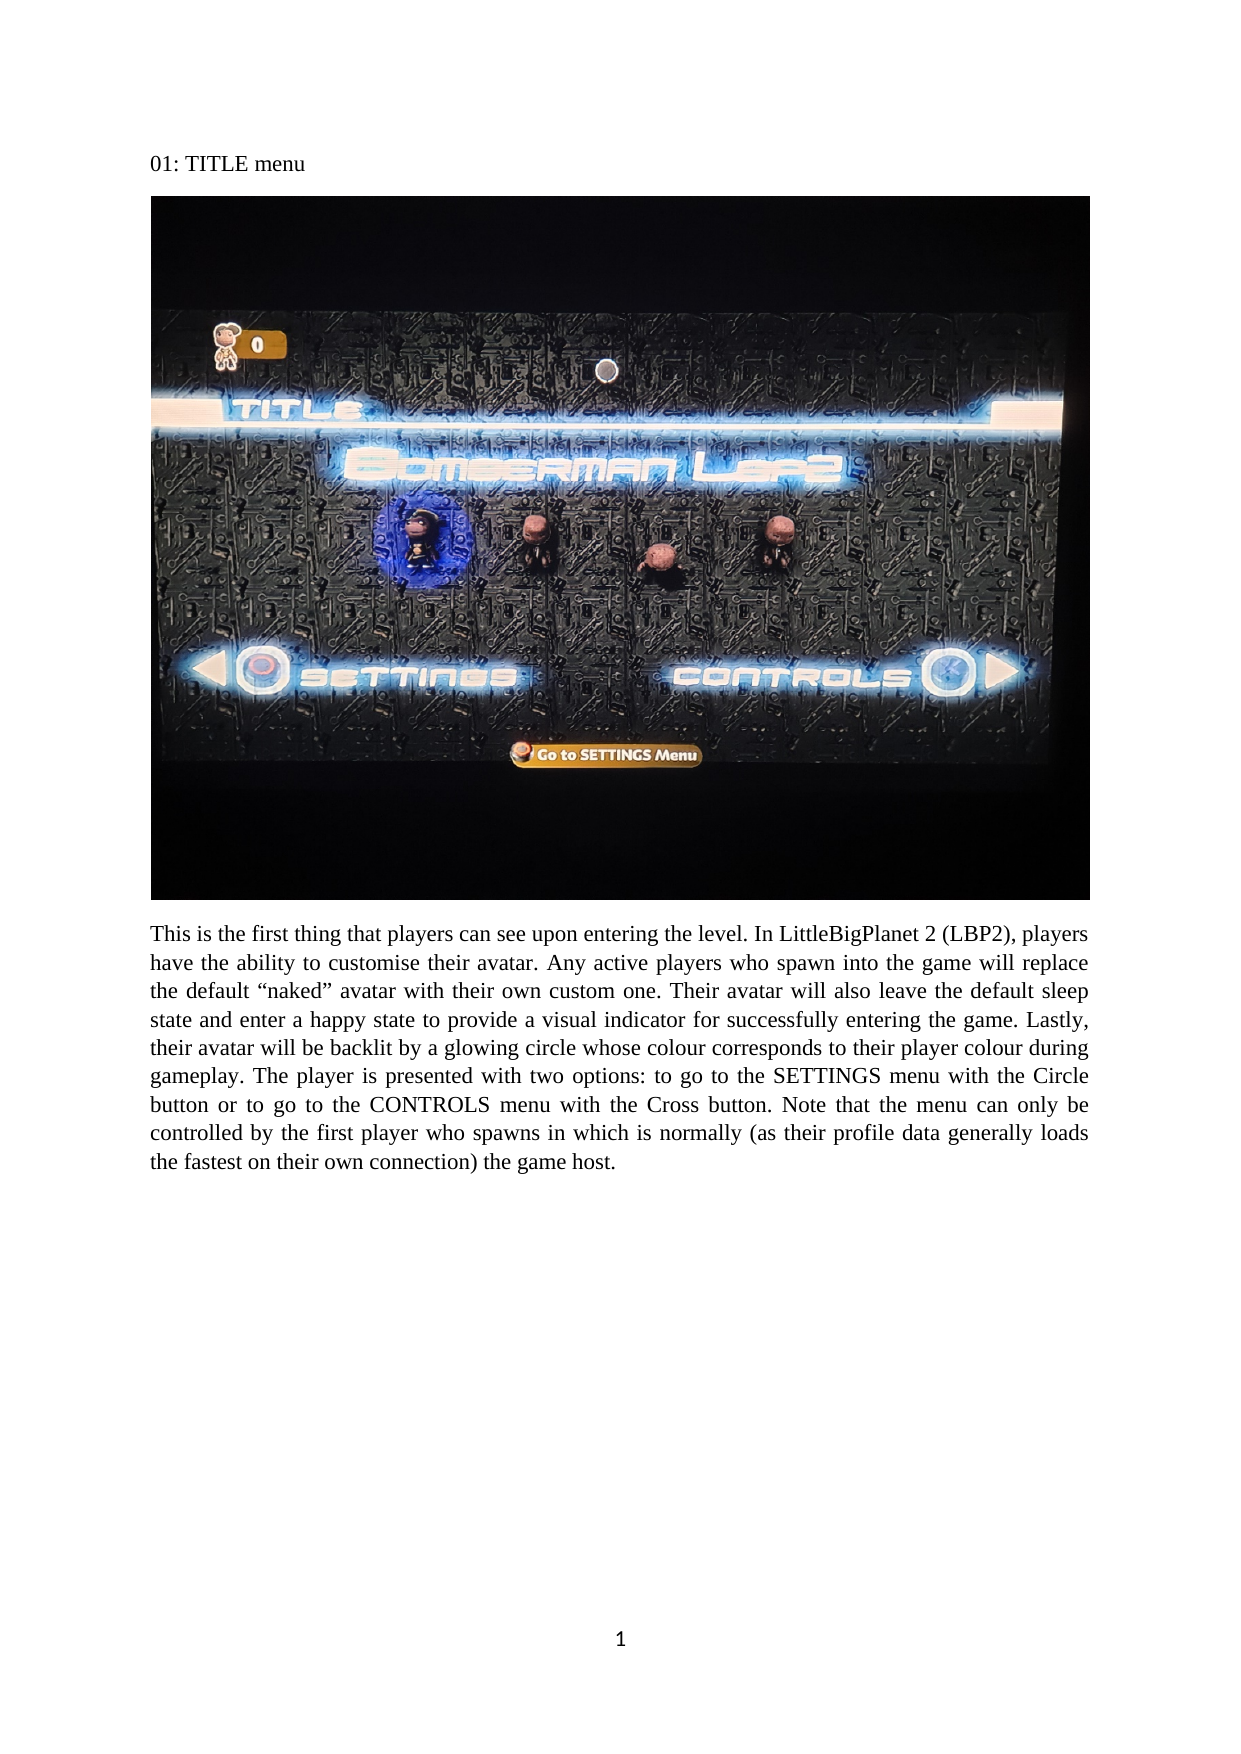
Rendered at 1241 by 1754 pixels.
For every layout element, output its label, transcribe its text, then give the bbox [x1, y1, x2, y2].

text 01: TITLE menu [150, 150, 1090, 176]
picture [152, 196, 1090, 900]
text This is the first thing that players can see upon entering the level. In LittleBigPlanet 2 (LBP2), players have the ability to customise their avatar. Any active players who spawn into the game will replace the default “naked” avatar with their own custom one. Their avatar will also leave the default sleep state and enter a happy state to provide a visual indicator for successfully entering the game. Lastly, their avatar will be backlit by a glowing circle whose colour corresponds to their player colour during gameplay. The player is presented with two options: to go to the SETTINGS menu with the Circle button or to go to the CONTROLS menu with the Cross button. Note that the menu can only be controlled by the first player who spawns in which is normally (as their profile data generally loads the fastest on their own connection) the game host. [150, 920, 1090, 1174]
